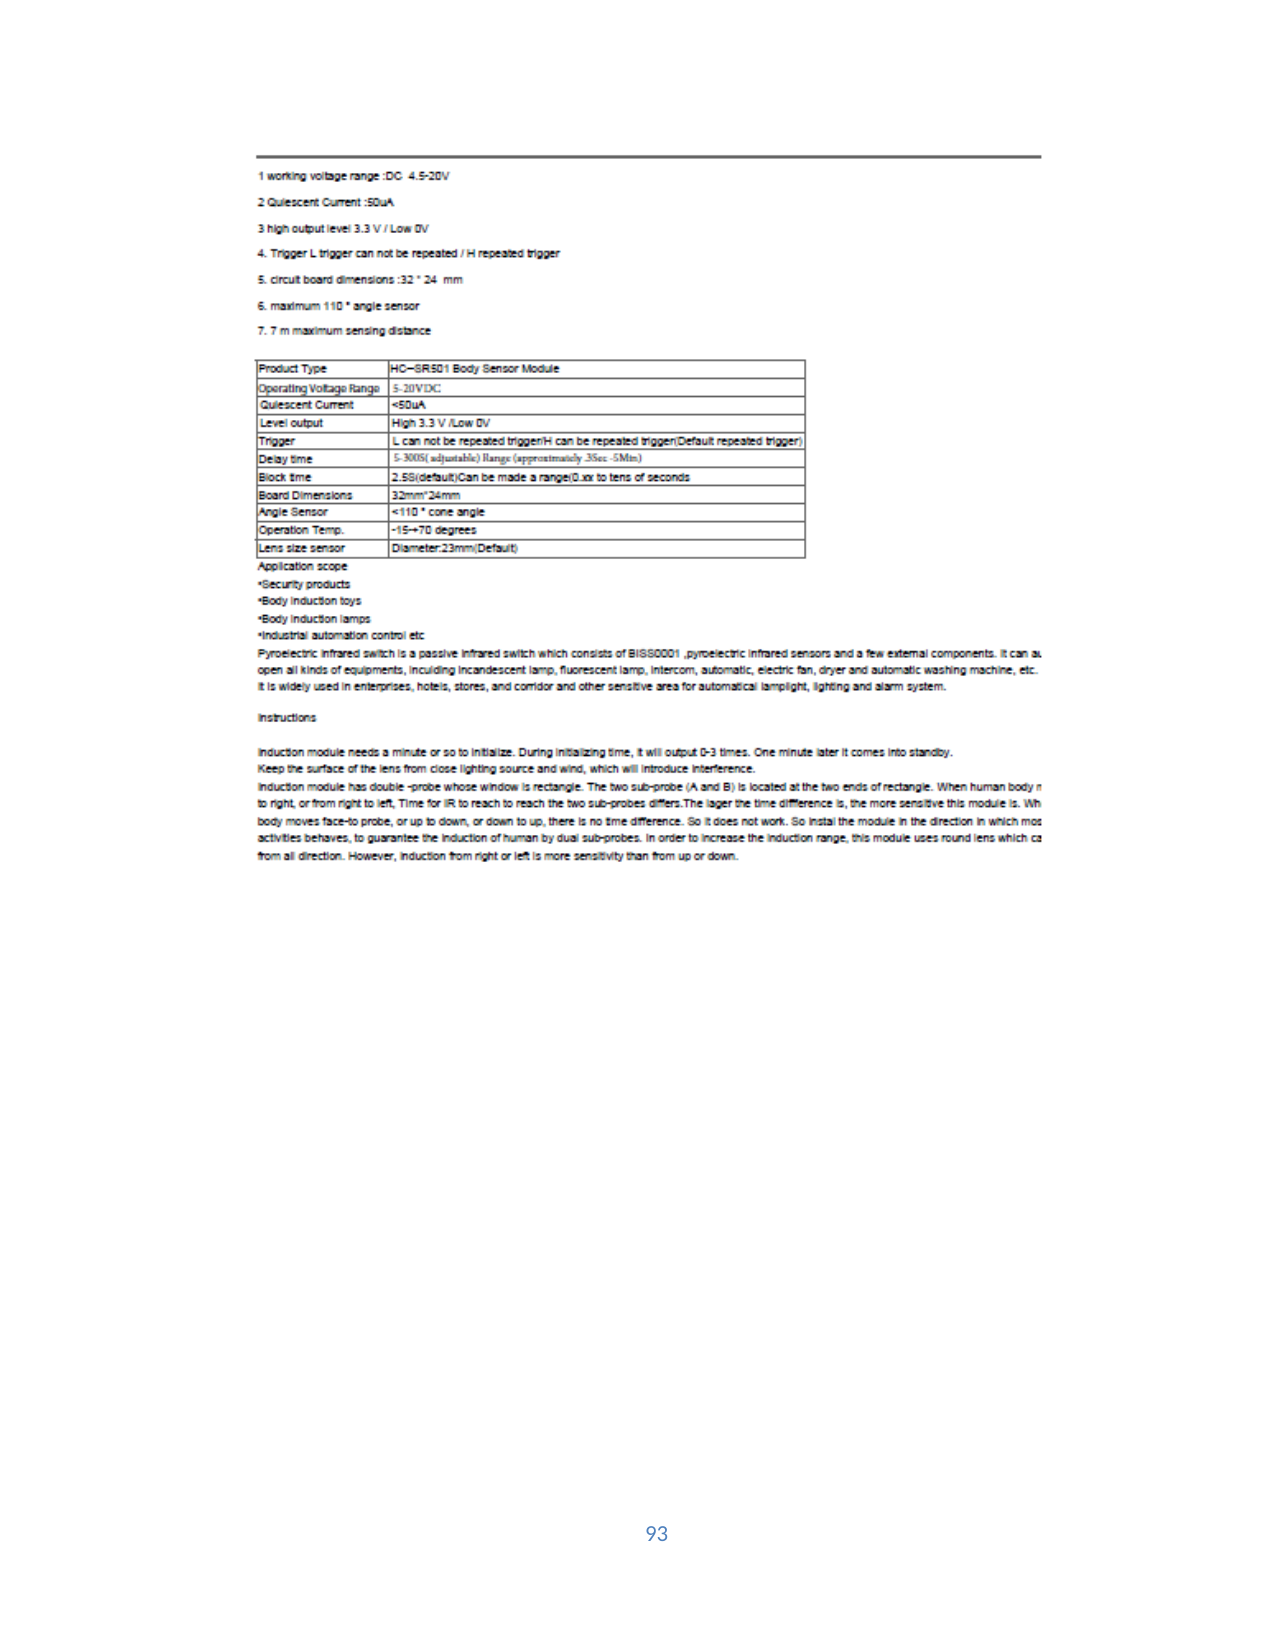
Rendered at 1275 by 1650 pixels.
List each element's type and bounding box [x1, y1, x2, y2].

picture [245, 150, 1068, 890]
